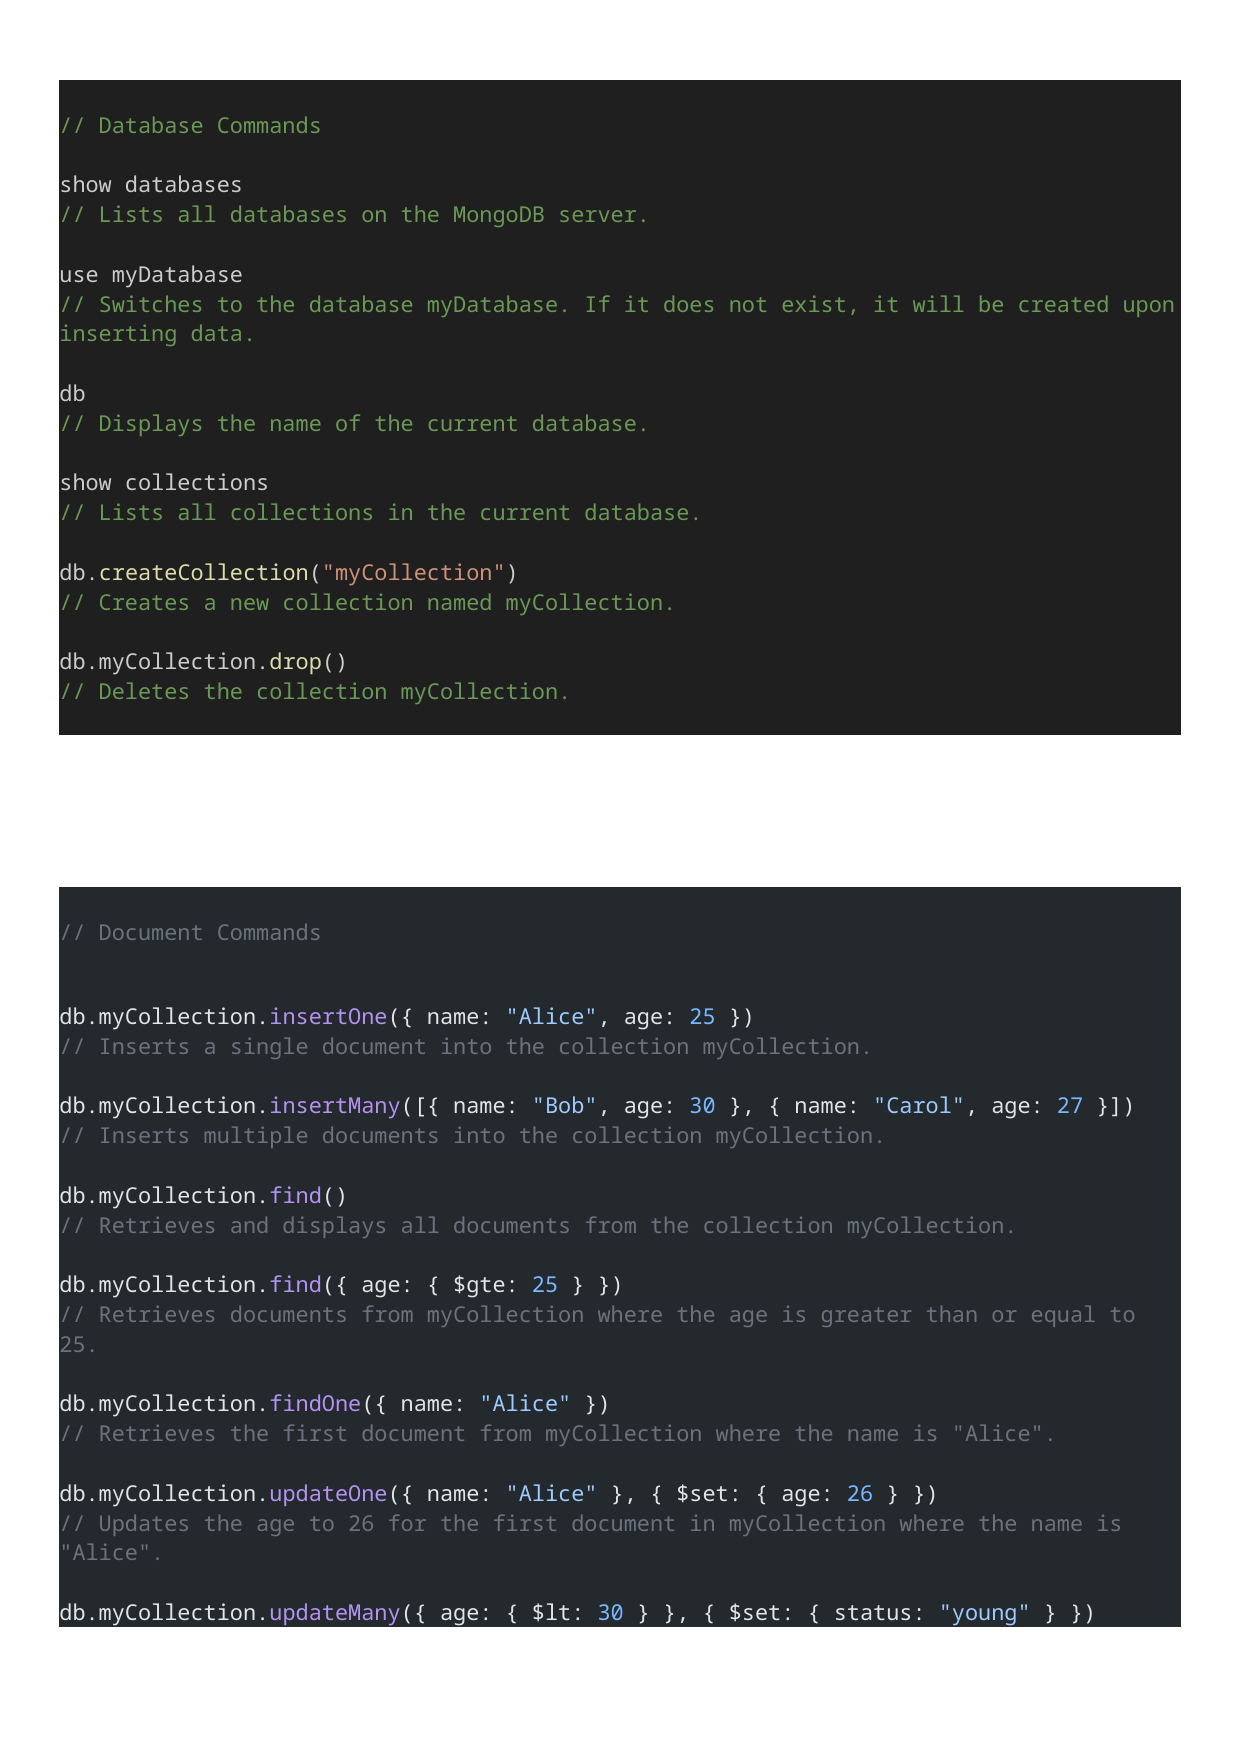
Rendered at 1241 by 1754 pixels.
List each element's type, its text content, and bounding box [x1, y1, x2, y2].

text // Retrieves documents from myCollection where the age is greater than or equal to 25. [59, 1299, 1181, 1358]
text // Creates a new collection named myCollection. [59, 586, 1181, 616]
text // Document Commands [59, 916, 1181, 946]
text // Deletes the collection myCollection. [59, 676, 1181, 706]
text // Retrieves the first document from myCollection where the name is "Alice". [59, 1418, 1181, 1448]
text // Inserts a single document into the collection myCollection. [59, 1031, 1181, 1061]
text db.myCollection.updateMany({ age: { $lt: 30 } }, { $set: { status: "young" } }) [59, 1597, 1181, 1627]
text // Updates the age to 26 for the first document in myCollection where the name is "Alice". [59, 1507, 1181, 1567]
text db.createCollection("myCollection") [59, 557, 1181, 586]
text use myDatabase [59, 259, 1181, 288]
text // Lists all collections in the current database. [59, 497, 1181, 527]
text // Retrieves and displays all documents from the collection myCollection. [59, 1209, 1181, 1239]
text // Inserts multiple documents into the collection myCollection. [59, 1120, 1181, 1150]
text db.myCollection.insertMany([{ name: "Bob", age: 30 }, { name: "Carol", age: 27 }]) [59, 1090, 1181, 1120]
text db [59, 378, 1181, 408]
text db.myCollection.insertOne({ name: "Alice", age: 25 }) [59, 1001, 1181, 1031]
text db.myCollection.findOne({ name: "Alice" }) [59, 1388, 1181, 1418]
text // Displays the name of the current database. [59, 408, 1181, 437]
text db.myCollection.drop() [59, 646, 1181, 676]
text db.myCollection.updateOne({ name: "Alice" }, { $set: { age: 26 } }) [59, 1478, 1181, 1507]
text db.myCollection.find() [59, 1180, 1181, 1209]
text show databases [59, 169, 1181, 199]
text // Switches to the database myDatabase. If it does not exist, it will be created upon inserting data. [59, 288, 1181, 348]
text // Lists all databases on the MongoDB server. [59, 199, 1181, 229]
text show collections [59, 467, 1181, 497]
text db.myCollection.find({ age: { $gte: 25 } }) [59, 1269, 1181, 1299]
text // Database Commands [59, 110, 1181, 139]
